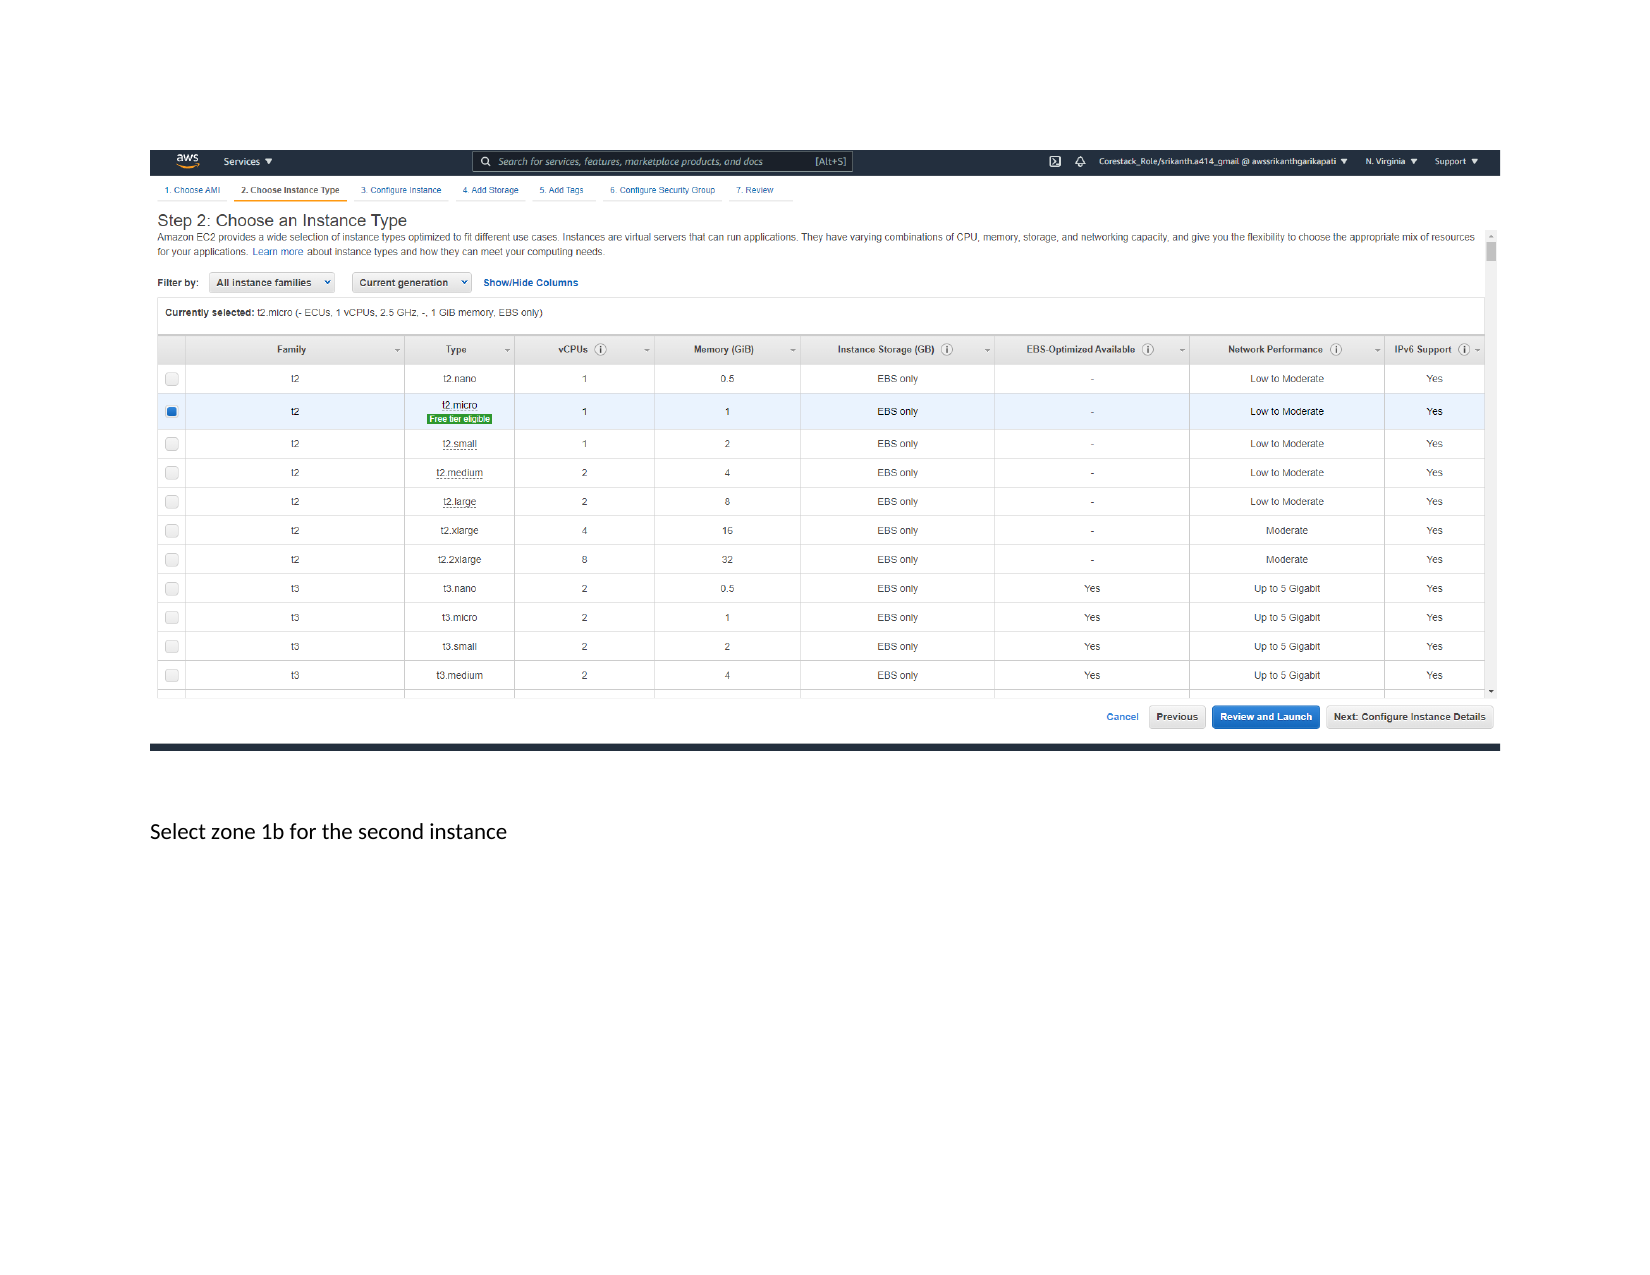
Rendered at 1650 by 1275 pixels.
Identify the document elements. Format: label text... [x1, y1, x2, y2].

picture [150, 150, 1500, 751]
text Select zone 1b for the second instance [150, 817, 1500, 845]
